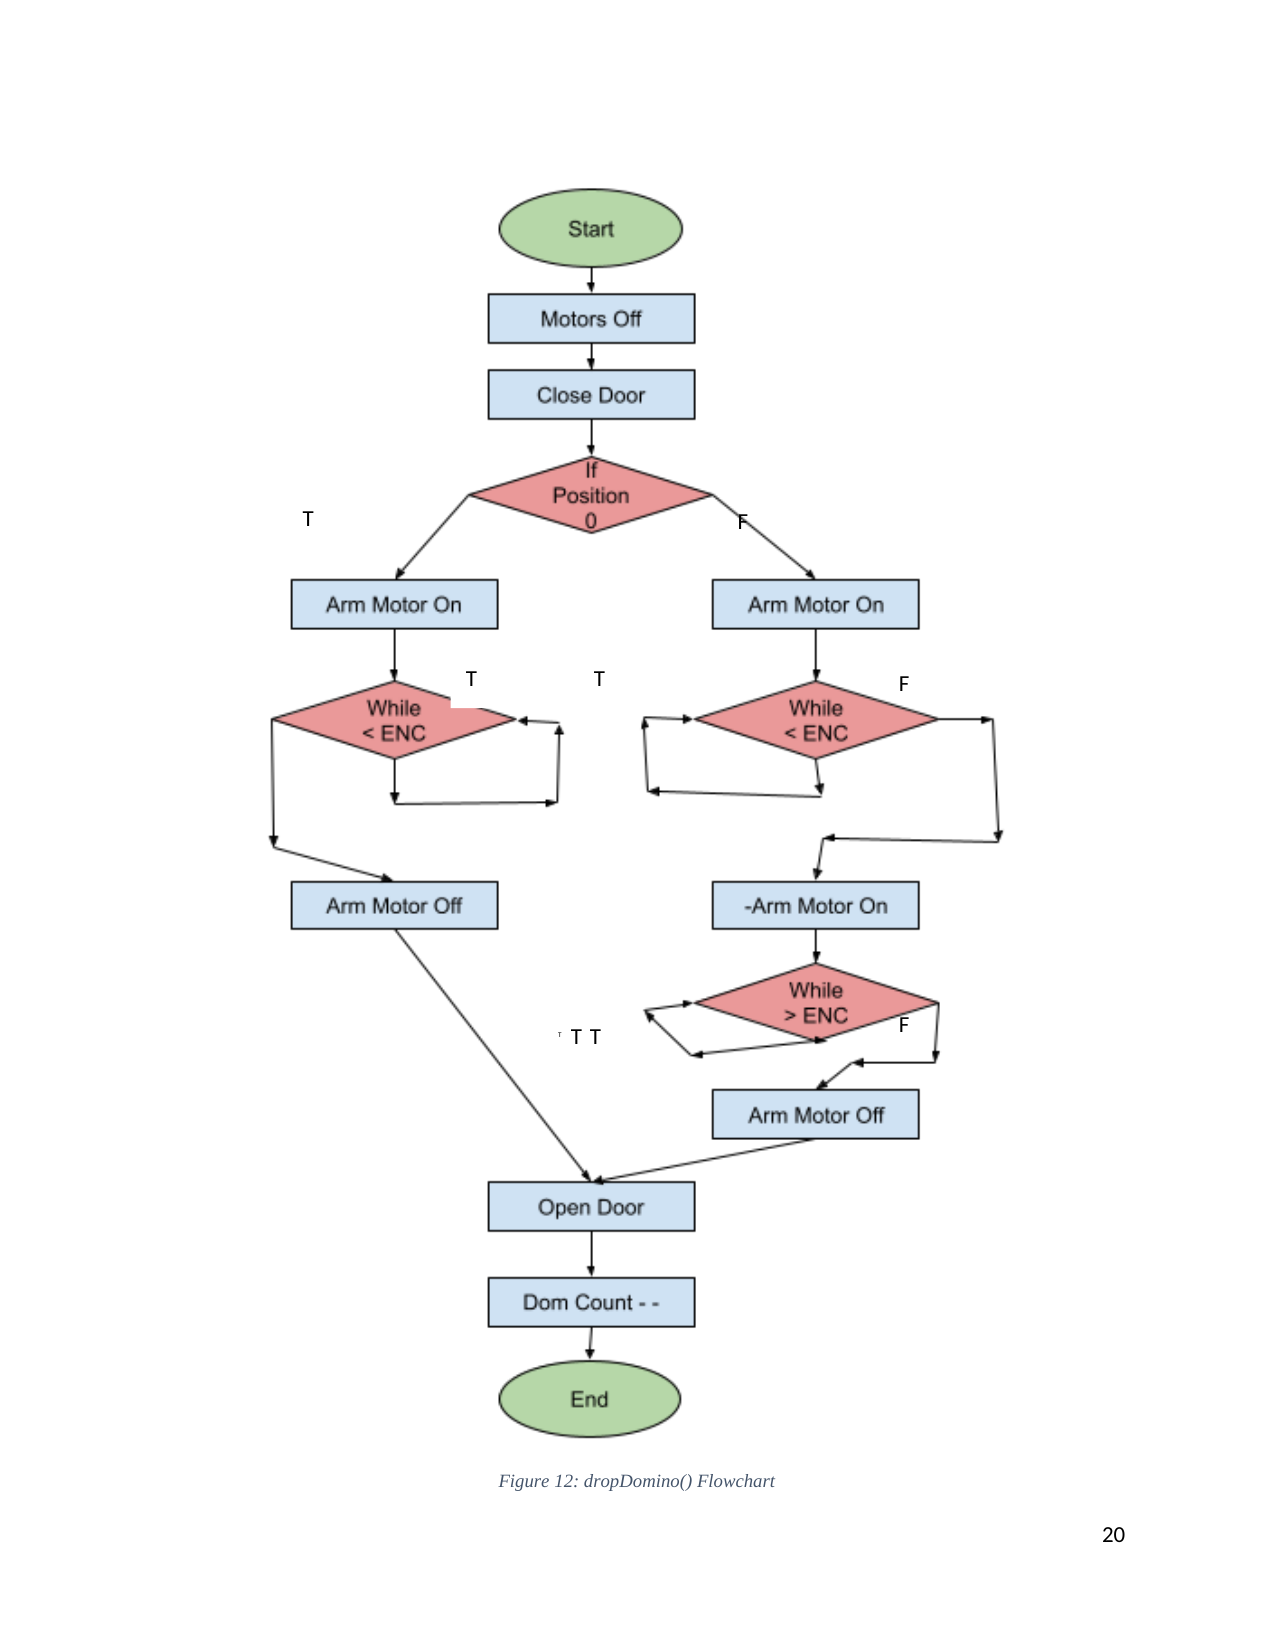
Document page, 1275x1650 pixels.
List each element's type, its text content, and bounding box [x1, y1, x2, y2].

text Figure 12: dropDomino() Flowchart [150, 1470, 1125, 1491]
picture [216, 150, 1059, 1451]
